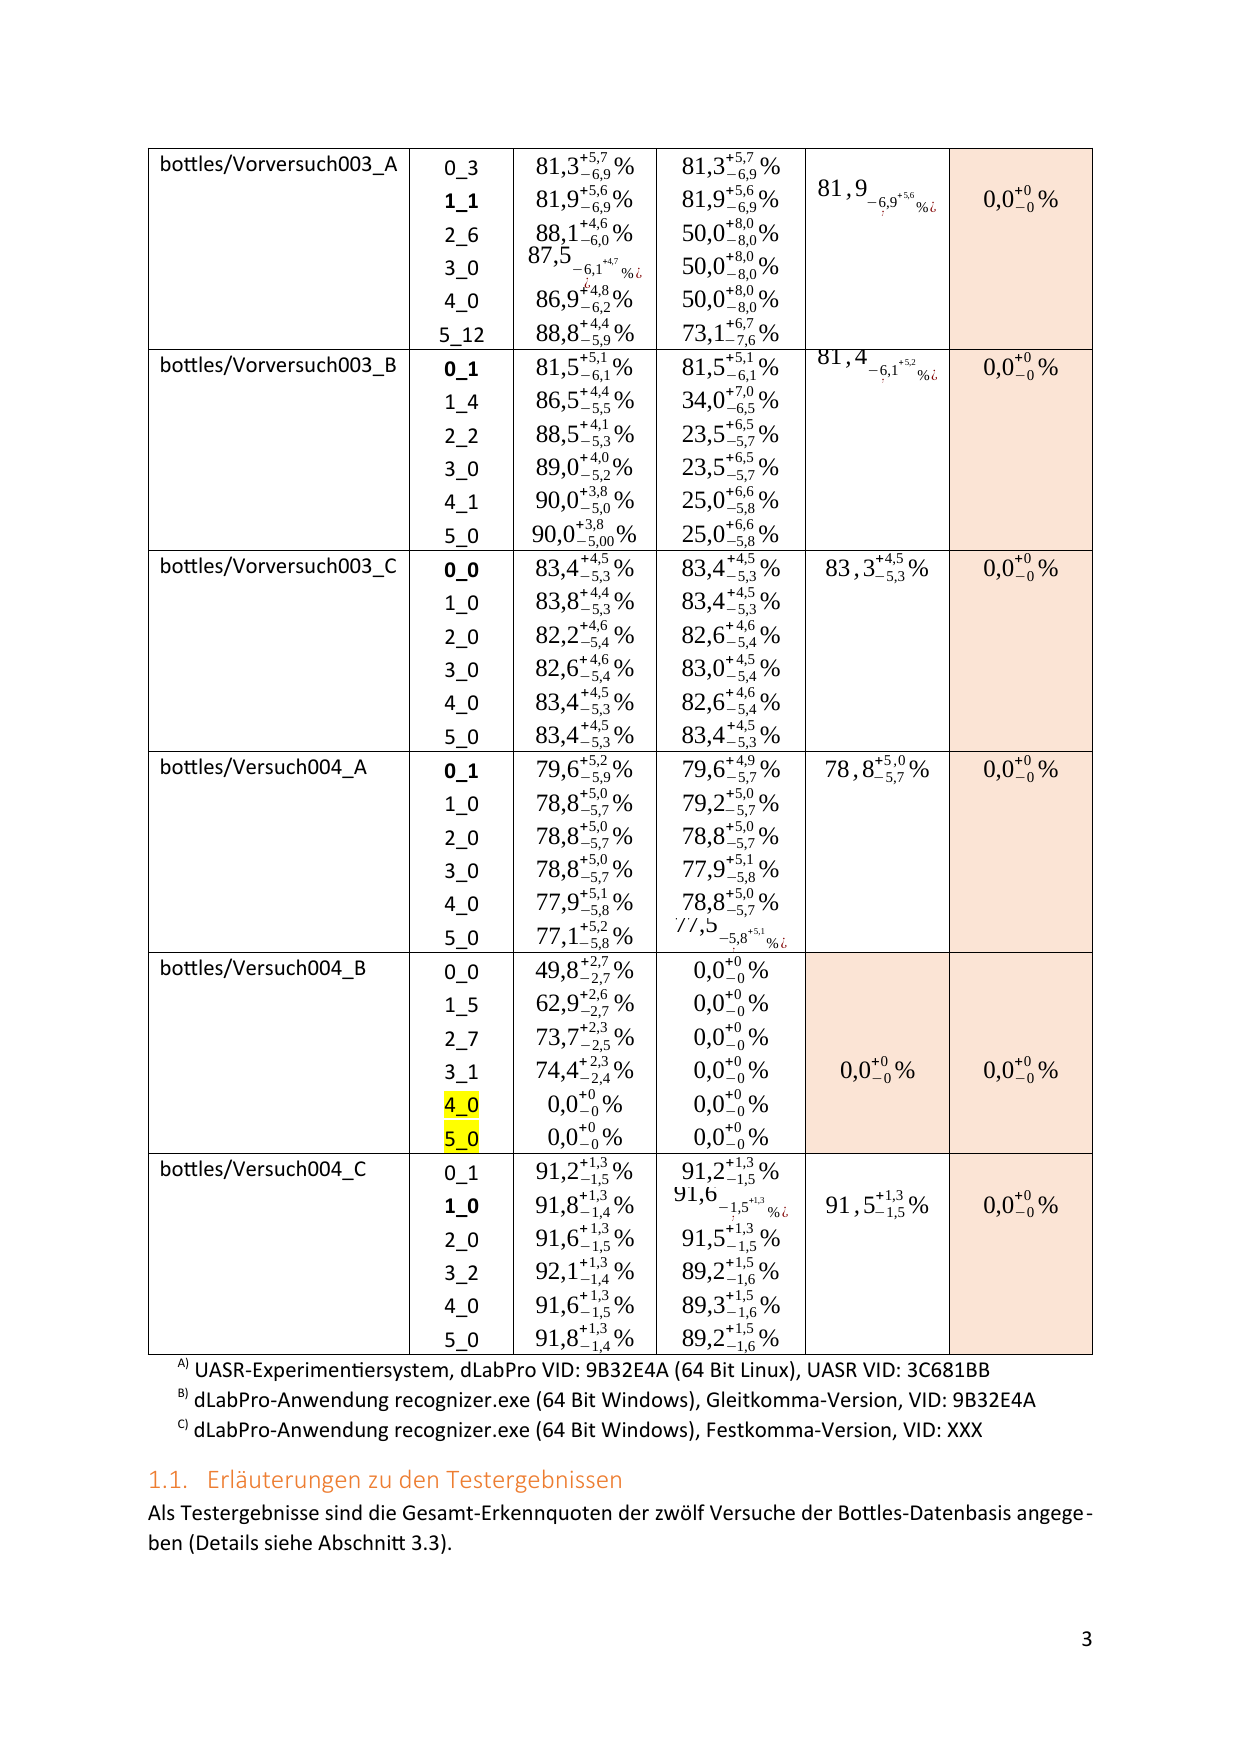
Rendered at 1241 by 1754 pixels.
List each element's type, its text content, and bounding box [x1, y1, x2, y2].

table_cell 0_0 1_0 2_0 3_0 4_0 5_0 [410, 551, 513, 751]
subtitle Erläuterungen zu den Testergebnissen [148, 1462, 1093, 1495]
table_cell [806, 551, 949, 751]
table_cell [657, 149, 805, 349]
table_cell bottles/Versuch004_B [149, 953, 409, 1153]
table_cell bottles/Vorversuch003_A [149, 149, 409, 349]
table_cell [950, 752, 1092, 952]
table_cell [806, 149, 949, 349]
table_cell [514, 752, 656, 952]
table_cell [950, 149, 1092, 349]
table_cell bottles/Vorversuch003_C [149, 551, 409, 751]
table_cell [657, 551, 805, 751]
table_cell 0_3 1_1 2_6 3_0 4_0 5_12 [410, 149, 513, 349]
table_cell [950, 953, 1092, 1153]
table_cell [514, 350, 656, 550]
table_cell [950, 551, 1092, 751]
table_cell [806, 752, 949, 952]
table_cell [514, 953, 656, 1153]
table_cell bottles/Vorversuch003_B [149, 350, 409, 550]
text A) UASR-Experimentiersystem, dLabPro VID: 9B32E4A (64 Bit Linux), UASR VID: 3C681BB B) dLabPro-Anwendung recognizer.exe (64 Bit Windows), Gleitkomma-Version, VID: 9B32E4A C) dLabPro-Anwendung recognizer.exe (64 Bit Windows), Festkomma-Version, VID: XXX [177, 1355, 1093, 1443]
table_cell [514, 551, 656, 751]
text Als Testergebnisse sind die Gesamt-Erkennquoten der zwölf Versuche der Bottles-Datenbasis angegeben (Details siehe Abschnitt 3.3). [148, 1498, 1093, 1556]
table_cell [950, 350, 1092, 550]
table_cell 0_1 1_0 2_0 3_0 4_0 5_0 [410, 752, 513, 952]
table_cell [806, 350, 949, 550]
table_cell [657, 752, 805, 952]
table_cell [806, 1154, 949, 1354]
table_cell 0_1 1_4 2_2 3_0 4_1 5_0 [410, 350, 513, 550]
table_cell [514, 1154, 656, 1354]
table_cell [657, 1154, 805, 1354]
table_cell [657, 953, 805, 1153]
table_cell [950, 1154, 1092, 1354]
table_cell bottles/Versuch004_C [149, 1154, 409, 1354]
table_cell 0_1 1_0 2_0 3_2 4_0 5_0 [410, 1154, 513, 1354]
table_cell [657, 350, 805, 550]
table_cell [514, 149, 656, 349]
table_cell 0_0 1_5 2_7 3_1 4_0 5_0 [410, 953, 513, 1153]
table_cell [806, 953, 949, 1153]
table_cell bottles/Versuch004_A [149, 752, 409, 952]
